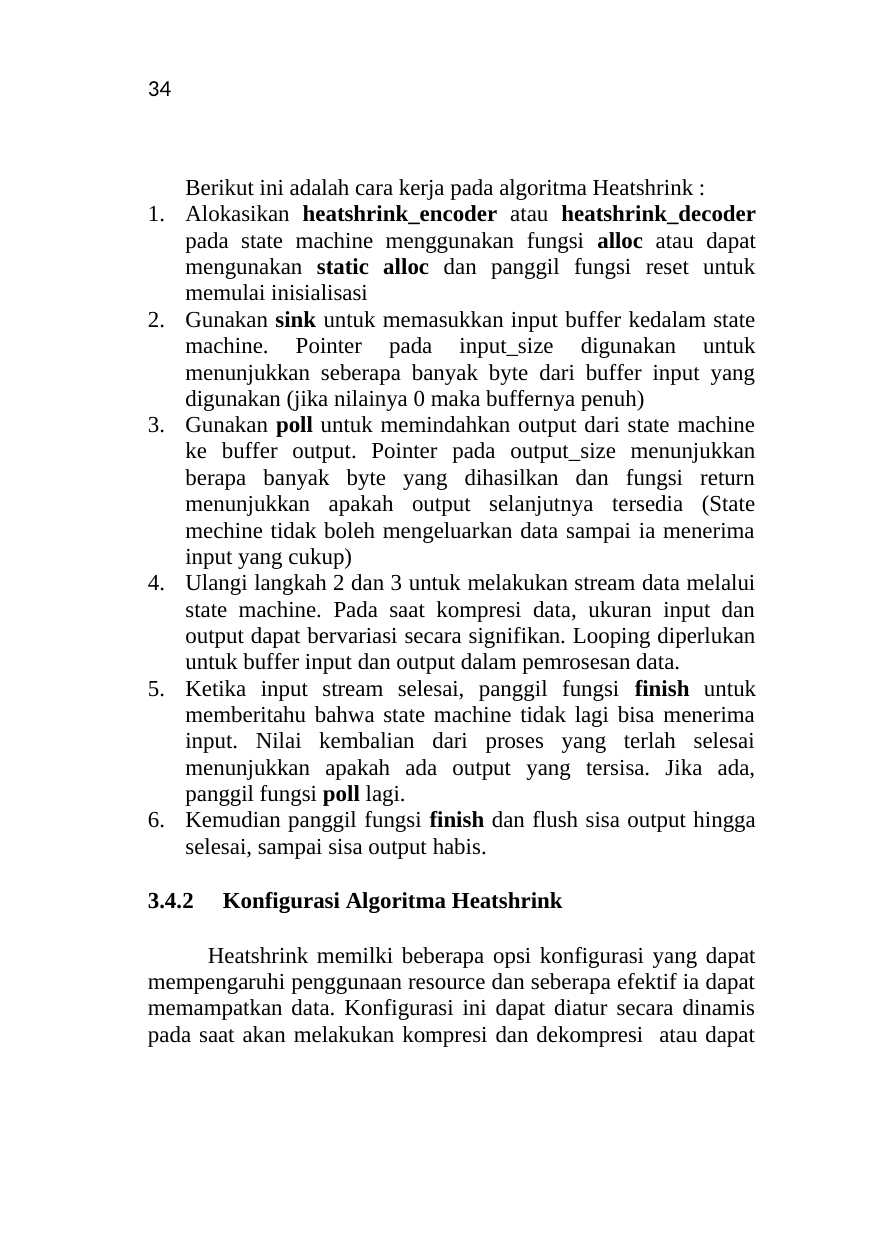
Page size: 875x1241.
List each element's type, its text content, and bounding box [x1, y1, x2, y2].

list Gunakan sink untuk memasukkan input buffer kedalam state machine. Pointer pada input_size digunakan untuk menunjukkan seberapa banyak byte dari buffer input yang digunakan (jika nilainya 0 maka buffernya penuh) [148, 306, 756, 411]
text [148, 942, 756, 1047]
list Ketika input stream selesai, panggil fungsi finish untuk memberitahu bahwa state machine tidak lagi bisa menerima input. Nilai kembalian dari proses yang terlah selesai menunjukkan apakah ada output yang tersisa. Jika ada, panggil fungsi poll lagi. [148, 675, 756, 807]
list Kemudian panggil fungsi finish dan flush sisa output hingga selesai, sampai sisa output habis. [148, 807, 756, 859]
text Berikut ini adalah cara kerja pada algoritma Heatshrink : [148, 174, 756, 200]
list Gunakan poll untuk memindahkan output dari state machine ke buffer output. Pointer pada output_size menunjukkan berapa banyak byte yang dihasilkan dan fungsi return menunjukkan apakah output selanjutnya tersedia (State mechine tidak boleh mengeluarkan data sampai ia menerima input yang cukup) [148, 411, 756, 569]
subtitle Konfigurasi Algoritma Heatshrink [148, 887, 756, 914]
list Ulangi langkah 2 dan 3 untuk melakukan stream data melalui state machine. Pada saat kompresi data, ukuran input dan output dapat bervariasi secara signifikan. Looping diperlukan untuk buffer input dan output dalam pemrosesan data. [148, 569, 756, 675]
list Alokasikan heatshrink_encoder atau heatshrink_decoder pada state machine menggunakan fungsi alloc atau dapat mengunakan static alloc dan panggil fungsi reset untuk memulai inisialisasi [148, 200, 756, 306]
